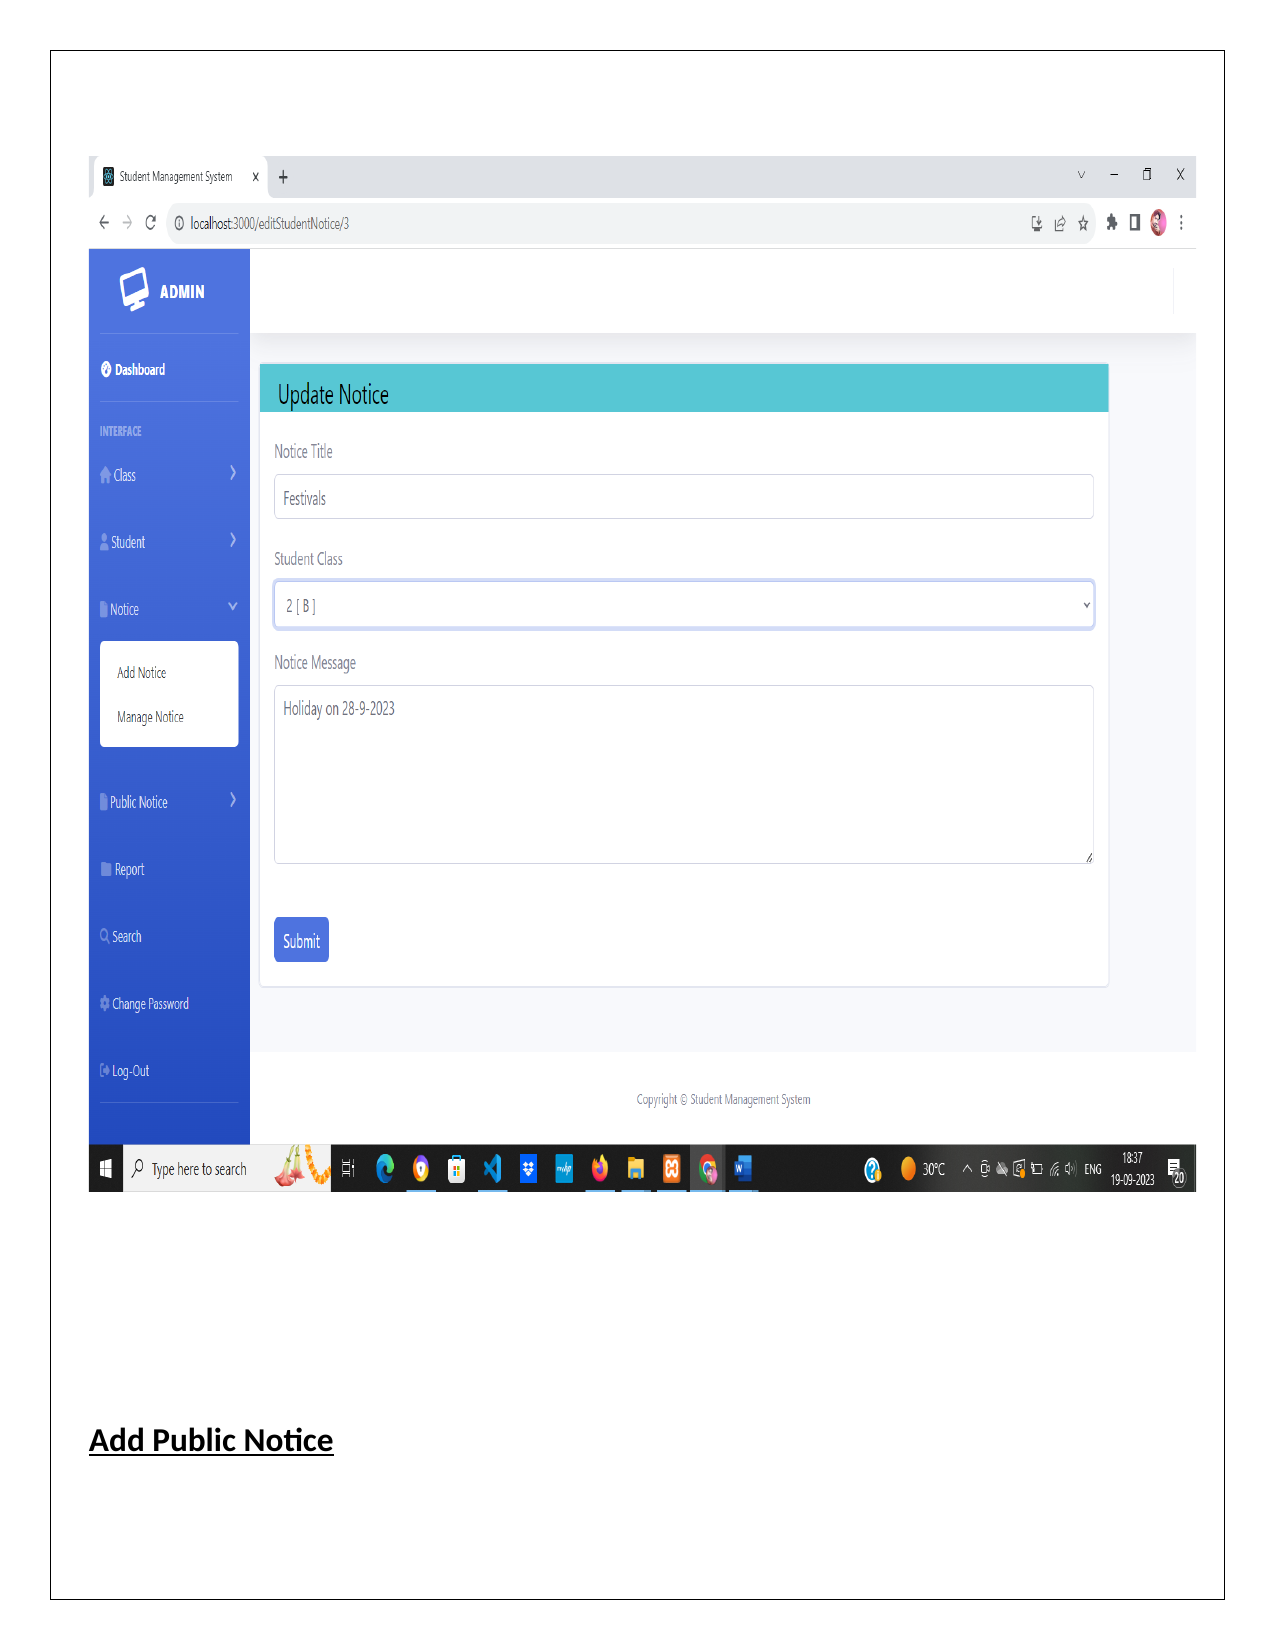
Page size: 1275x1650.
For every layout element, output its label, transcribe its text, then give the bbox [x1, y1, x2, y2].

text Add Public Notice [89, 1419, 1196, 1460]
picture [88, 156, 1197, 1192]
